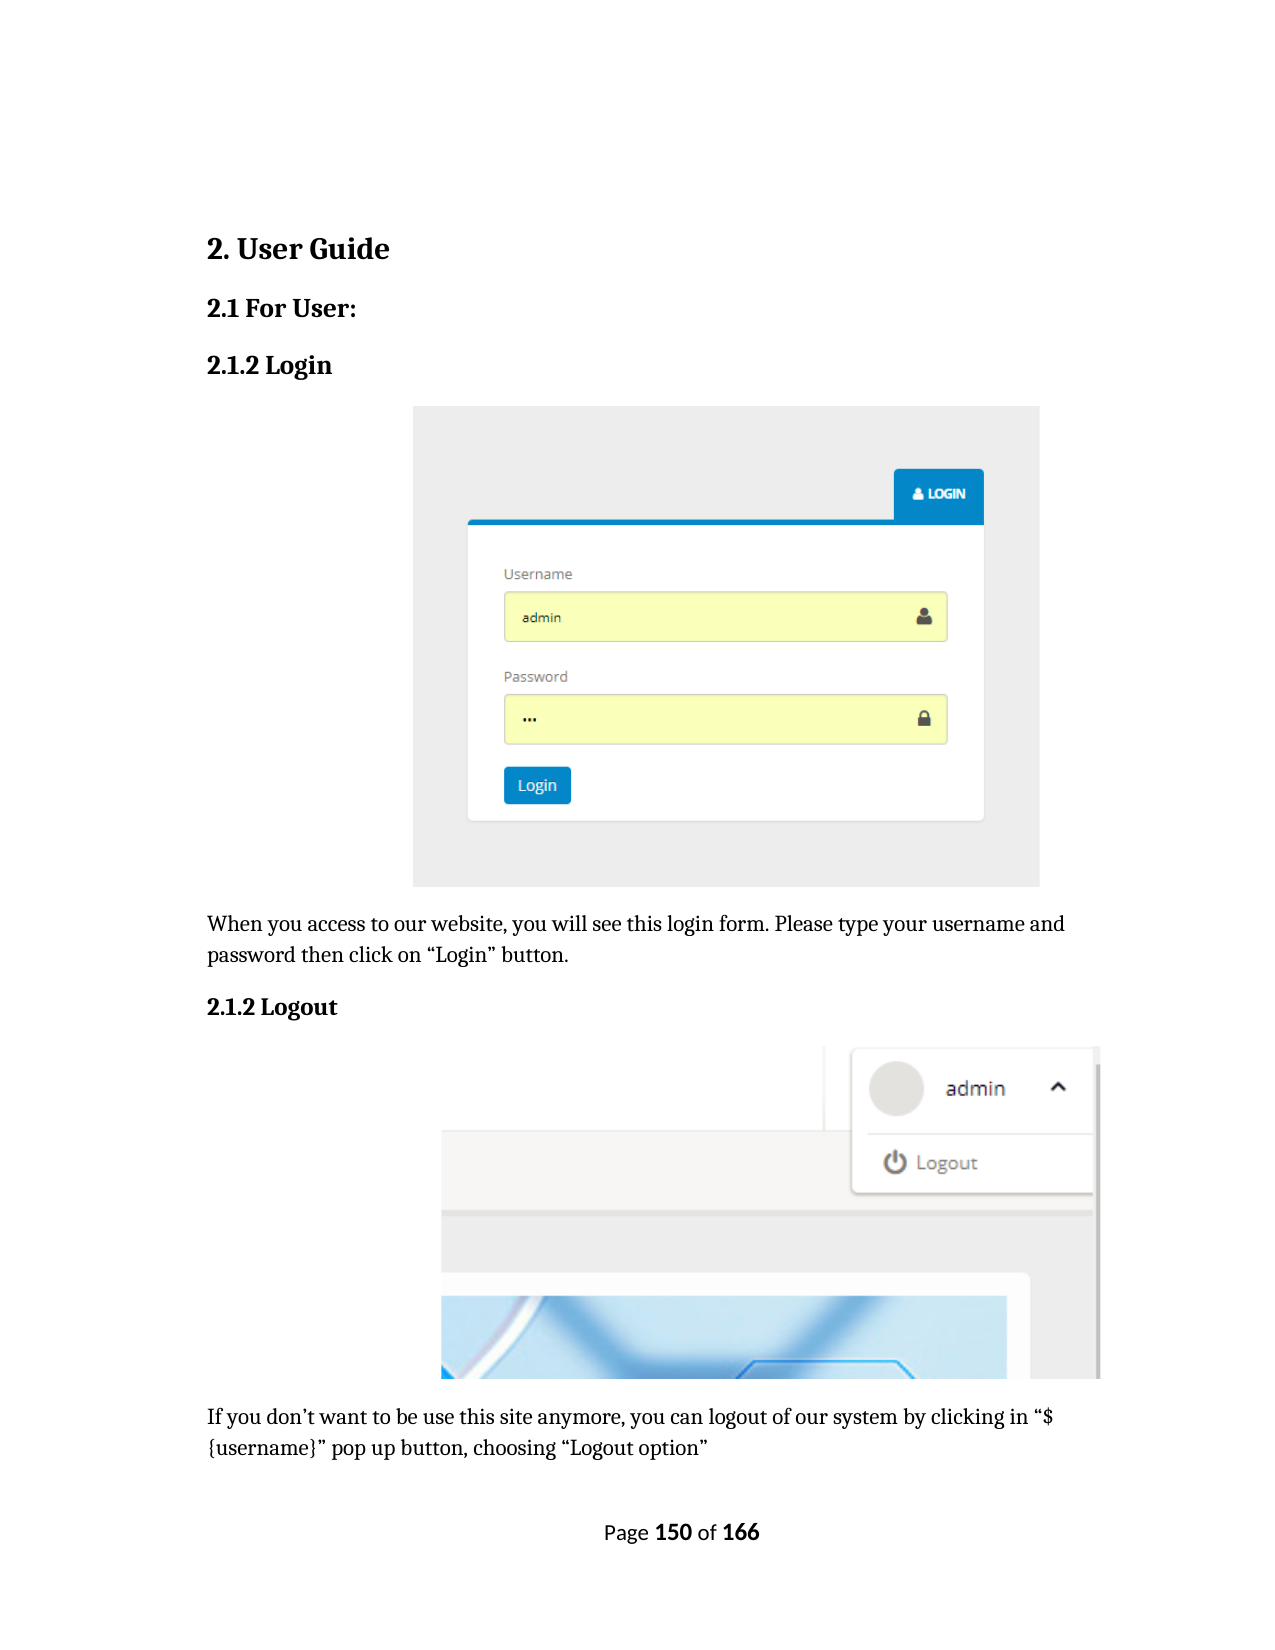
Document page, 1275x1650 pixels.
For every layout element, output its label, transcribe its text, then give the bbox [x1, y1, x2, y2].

text When you access to our website, you will see this login form. Please type your username and password then click on “Login” button. [207, 911, 1157, 968]
picture [441, 1046, 1101, 1379]
text 2.1.2 Login [207, 350, 1157, 381]
picture [413, 406, 1040, 887]
text 2.1 For User: [207, 293, 1157, 324]
text If you don’t want to be use this site anymore, you can logout of our system by clicking in “${username}” pop up button, choosing “Logout option” [207, 1404, 1157, 1461]
text 2.1.2 Logout [207, 992, 1157, 1021]
text 2. User Guide [207, 231, 1157, 267]
